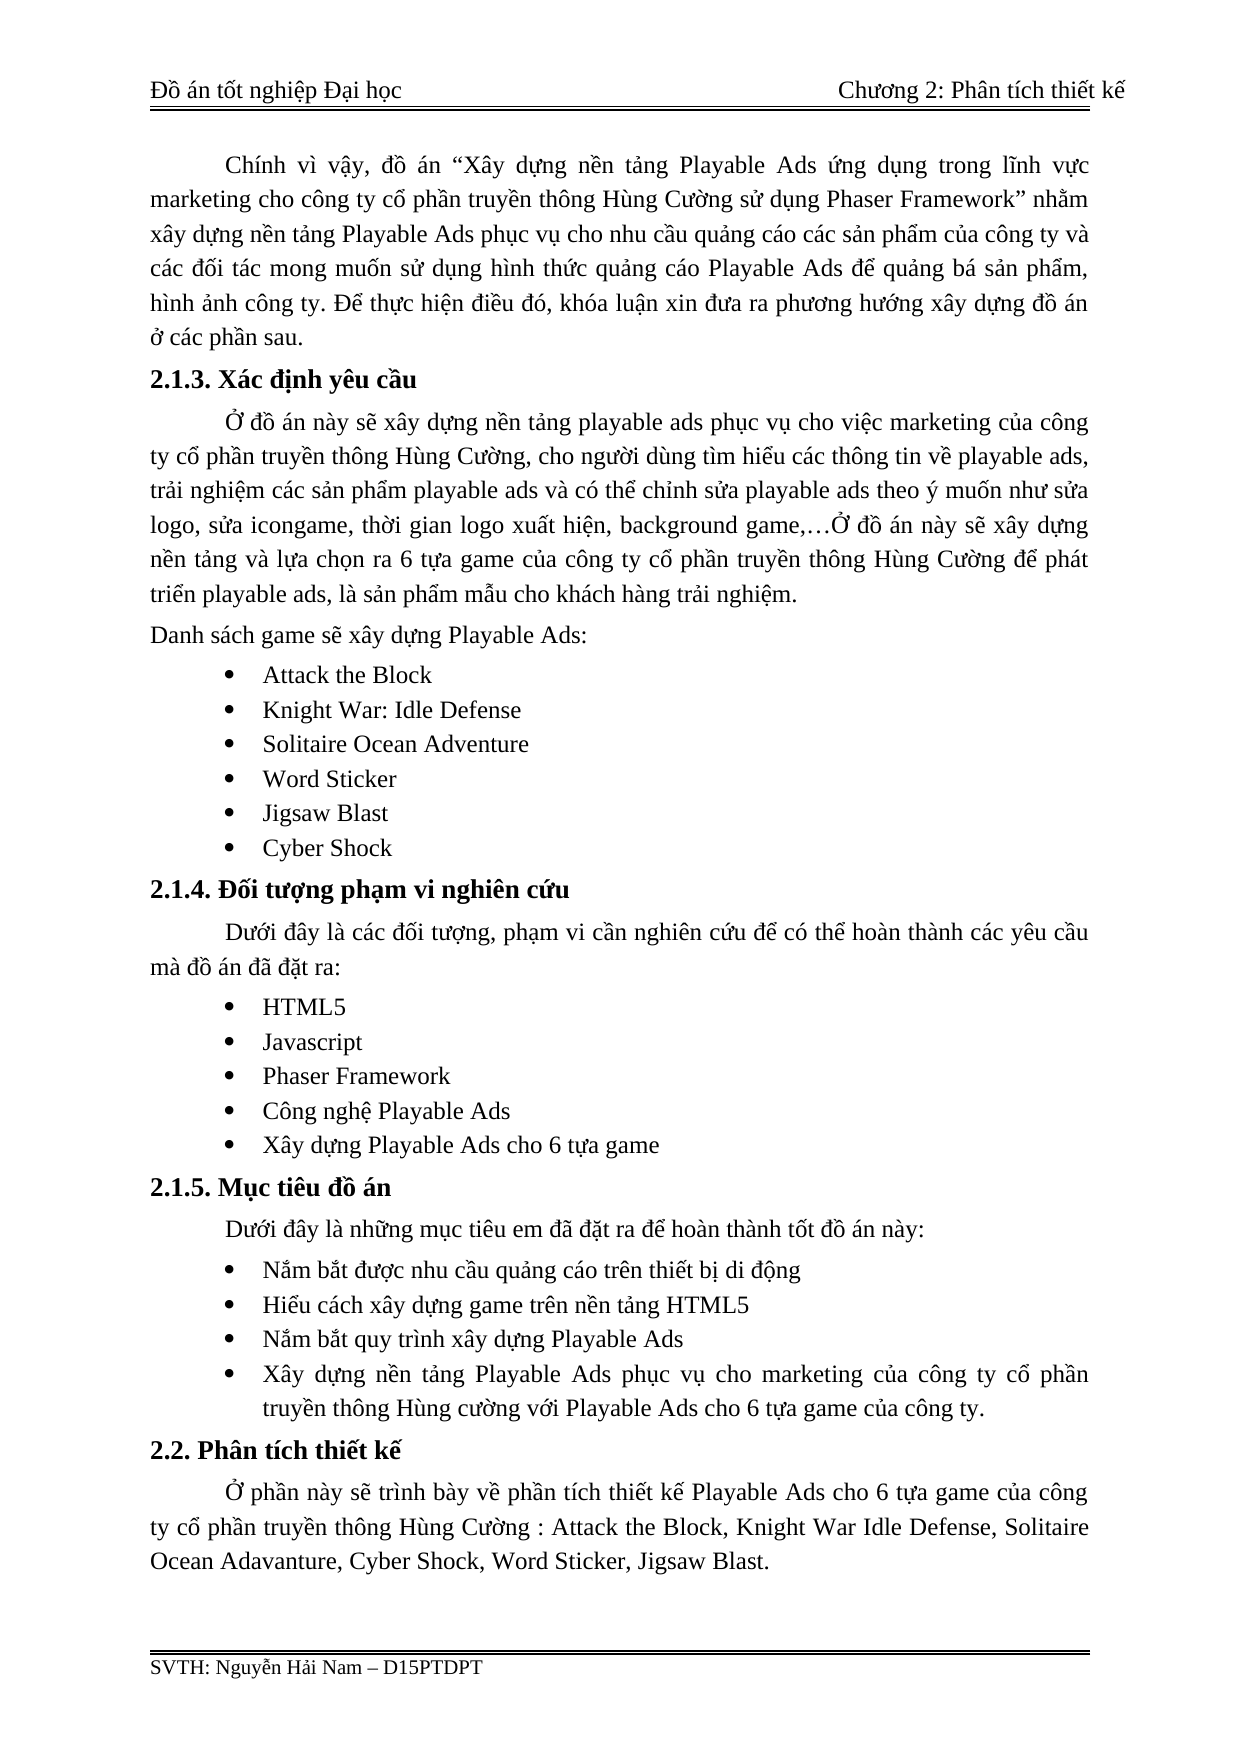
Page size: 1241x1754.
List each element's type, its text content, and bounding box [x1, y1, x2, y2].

list Xây dựng nền tảng Playable Ads phục vụ cho marketing của công ty cổ phần truyền thông Hùng cường với Playable Ads cho 6 tựa game của công ty. [225, 1359, 1090, 1422]
list Nắm bắt được nhu cầu quảng cáo trên thiết bị di động [225, 1255, 1090, 1284]
text Chính vì vậy, đồ án “Xây dựng nền tảng Playable Ads ứng dụng trong lĩnh vực marketing cho công ty cổ phần truyền thông Hùng Cường sử dụng Phaser Framework” nhằm xây dựng nền tảng Playable Ads phục vụ cho nhu cầu quảng cáo các sản phẩm của công ty và các đối tác mong muốn sử dụng hình thức quảng cáo Playable Ads để quảng bá sản phẩm, hình ảnh công ty. Để thực hiện điều đó, khóa luận xin đưa ra phương hướng xây dựng đồ án ở các phần sau. [150, 150, 1090, 351]
text Ở đồ án này sẽ xây dựng nền tảng playable ads phục vụ cho việc marketing của công ty cổ phần truyền thông Hùng Cường, cho người dùng tìm hiểu các thông tin về playable ads, trải nghiệm các sản phẩm playable ads và có thể chỉnh sửa playable ads theo ý muốn như sửa logo, sửa icongame, thời gian logo xuất hiện, background game,…Ở đồ án này sẽ xây dựng nền tảng và lựa chọn ra 6 tựa game của công ty cổ phần truyền thông Hùng Cường để phát triển playable ads, là sản phẩm mẫu cho khách hàng trải nghiệm. [150, 407, 1090, 608]
list Knight War: Idle Defense [225, 695, 1090, 724]
text Dưới đây là các đối tượng, phạm vi cần nghiên cứu để có thể hoàn thành các yêu cầu mà đồ án đã đặt ra: [150, 917, 1090, 980]
list Javascript [225, 1027, 1090, 1056]
list HTML5 [225, 992, 1090, 1021]
text Ở phần này sẽ trình bày về phần tích thiết kế Playable Ads cho 6 tựa game của công ty cổ phần truyền thông Hùng Cường : Attack the Block, Knight War Idle Defense, Solitaire Ocean Adavanture, Cyber Shock, Word Sticker, Jigsaw Blast. [150, 1477, 1090, 1575]
list Jigsaw Blast [225, 798, 1090, 827]
list Solitaire Ocean Adventure [225, 729, 1090, 758]
subtitle 2.1.3. Xác định yêu cầu [150, 363, 1090, 394]
subtitle 2.1.5. Mục tiêu đồ án [150, 1171, 1090, 1202]
list Attack the Block [225, 661, 1090, 689]
subtitle 2.1.4. Đối tượng phạm vi nghiên cứu [150, 874, 1090, 905]
list Cyber Shock [225, 833, 1090, 862]
subtitle 2.2. Phân tích thiết kế [150, 1434, 1090, 1465]
list Công nghệ Playable Ads [225, 1096, 1090, 1124]
list Xây dựng Playable Ads cho 6 tựa game [225, 1130, 1090, 1159]
text Dưới đây là những mục tiêu em đã đặt ra để hoàn thành tốt đồ án này: [150, 1214, 1090, 1243]
list Phaser Framework [225, 1061, 1090, 1090]
text Danh sách game sẽ xây dựng Playable Ads: [150, 620, 1090, 648]
list Nắm bắt quy trình xây dựng Playable Ads [225, 1324, 1090, 1353]
list Hiểu cách xây dựng game trên nền tảng HTML5 [225, 1290, 1090, 1318]
list Word Sticker [225, 764, 1090, 793]
